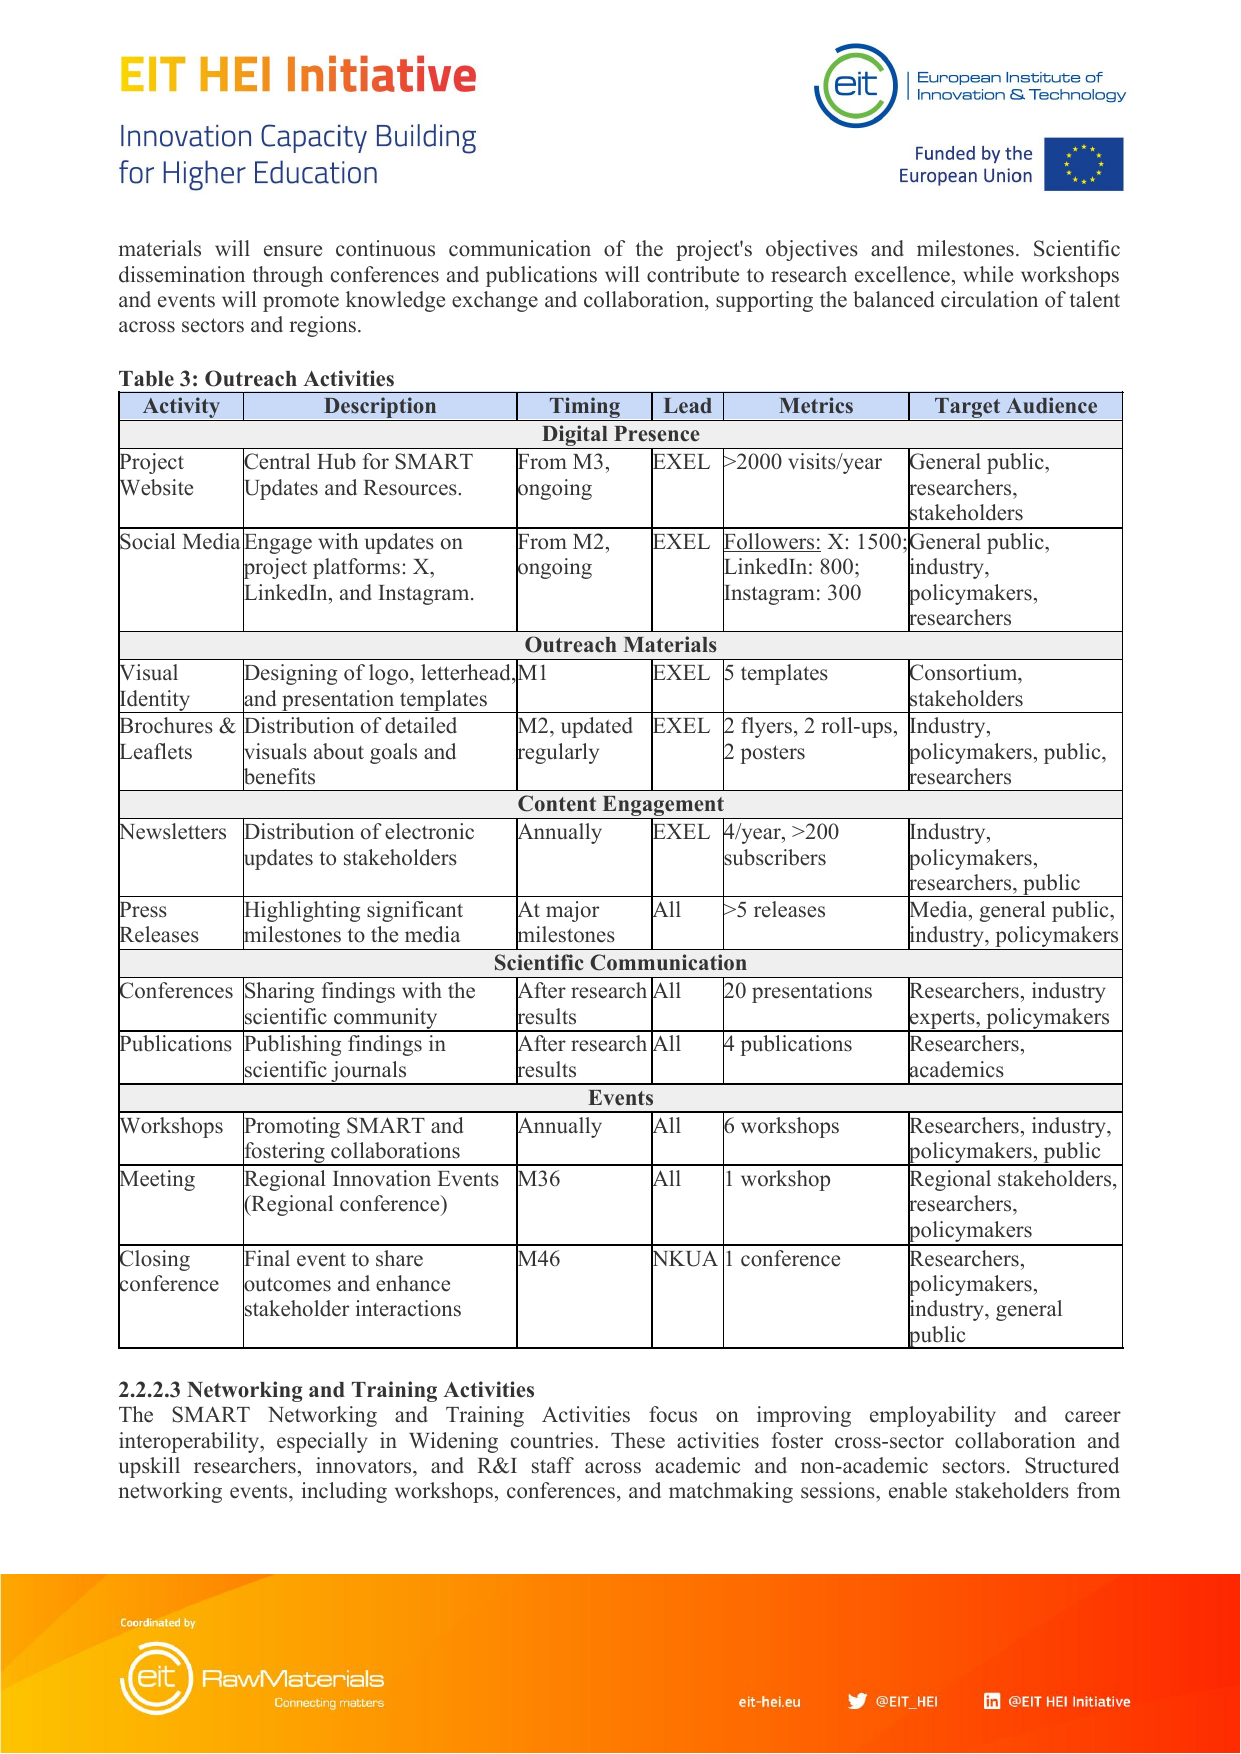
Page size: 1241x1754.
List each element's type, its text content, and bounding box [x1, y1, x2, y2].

table_cell 1 conference [724, 1246, 908, 1347]
table_cell 20 presentations [724, 978, 908, 1030]
table_cell M2, updated regularly [518, 713, 651, 789]
table_cell Content Engagement [120, 791, 1122, 818]
table_header Target Audience [910, 393, 1122, 419]
table_cell M36 [518, 1166, 651, 1244]
table_header Activity [120, 393, 243, 419]
table_cell Researchers, industry, policymakers, public [910, 1113, 1122, 1164]
picture [0, 0, 1241, 237]
table_cell 2 flyers, 2 roll-ups, 2 posters [724, 713, 908, 789]
table_cell Conferences [120, 978, 243, 1030]
table_cell After research results [518, 978, 651, 1030]
table_header Description [244, 393, 516, 419]
table_cell Researchers, industry experts, policymakers [910, 978, 1122, 1030]
table_header Metrics [724, 393, 908, 419]
table_cell Consortium, stakeholders [910, 660, 1122, 712]
table_cell 4 publications [724, 1032, 908, 1083]
table_cell Researchers, policymakers, industry, general public [910, 1246, 1122, 1347]
table_cell Workshops [120, 1113, 243, 1164]
table_cell Newsletters [120, 819, 243, 896]
text Table 3: Outreach Activities [118, 366, 1122, 391]
table_cell At major milestones [518, 897, 651, 949]
table_cell Publishing findings in scientific journals [244, 1032, 516, 1083]
table_cell Publications [120, 1032, 243, 1083]
table_cell Meeting [120, 1166, 243, 1244]
table_cell NKUA [653, 1246, 723, 1347]
table_cell All [653, 1166, 723, 1244]
table_cell General public, industry, policymakers, researchers [910, 529, 1122, 631]
table_cell M46 [518, 1246, 651, 1347]
table_cell Highlighting significant milestones to the media [244, 897, 516, 949]
table_cell Regional Innovation Events (Regional conference) [244, 1166, 516, 1244]
table_cell Distribution of detailed visuals about goals and benefits [244, 713, 516, 789]
table_cell Brochures & Leaflets [120, 713, 243, 789]
table_cell Regional stakeholders, researchers, policymakers [910, 1166, 1122, 1244]
table_cell EXEL [653, 819, 723, 896]
table_cell Visual Identity [120, 660, 243, 712]
table_cell M1 [518, 660, 651, 712]
table_cell Researchers, academics [910, 1032, 1122, 1083]
table_cell EXEL [653, 449, 723, 527]
text 2.2.2.3 Networking and Training Activities [118, 1377, 1122, 1402]
picture [0, 1574, 1241, 1753]
table_cell From M3, ongoing [518, 449, 651, 527]
table_cell Annually [518, 819, 651, 896]
table_cell EXEL [653, 529, 723, 631]
table_cell From M2, ongoing [518, 529, 651, 631]
table_cell 6 workshops [724, 1113, 908, 1164]
table_cell 5 templates [724, 660, 908, 712]
table_cell Closing conference [120, 1246, 243, 1347]
table_cell Engage with updates on project platforms: X, LinkedIn, and Instagram. [244, 529, 516, 631]
table_cell All [653, 1113, 723, 1164]
table_cell >2000 visits/year [724, 449, 908, 527]
table_cell Annually [518, 1113, 651, 1164]
table_cell Project Website [120, 449, 243, 527]
table_cell Final event to share outcomes and enhance stakeholder interactions [244, 1246, 516, 1347]
table_cell All [653, 897, 723, 949]
table_cell Outreach Materials [120, 632, 1122, 659]
table_cell Digital Presence [120, 421, 1122, 448]
table_cell Central Hub for SMART Updates and Resources. [244, 449, 516, 527]
table_cell 4/year, >200 subscribers [724, 819, 908, 896]
table_cell Industry, policymakers, public, researchers [910, 713, 1122, 789]
table_cell >5 releases [724, 897, 908, 949]
table_cell Industry, policymakers, researchers, public [910, 819, 1122, 896]
table_cell Press Releases [120, 897, 243, 949]
table_cell Distribution of electronic updates to stakeholders [244, 819, 516, 896]
table_cell Media, general public, industry, policymakers [910, 897, 1122, 949]
table_header Timing [518, 393, 651, 419]
table_cell Social Media [120, 529, 243, 631]
table_cell EXEL [653, 660, 723, 712]
table_cell Promoting SMART and fostering collaborations [244, 1113, 516, 1164]
table_cell 1 workshop [724, 1166, 908, 1244]
table_cell Followers: X: 1500; LinkedIn: 800; Instagram: 300 [724, 529, 908, 631]
table_cell Sharing findings with the scientific community [244, 978, 516, 1030]
table_cell Scientific Communication [120, 950, 1122, 977]
table_cell Designing of logo, letterhead, and presentation templates [244, 660, 516, 712]
table_cell Events [120, 1085, 1122, 1111]
table_cell General public, researchers, stakeholders [910, 449, 1122, 527]
table_cell All [653, 978, 723, 1030]
table_cell EXEL [653, 713, 723, 789]
table_cell All [653, 1032, 723, 1083]
table_cell After research results [518, 1032, 651, 1083]
table_header Lead [653, 393, 723, 419]
